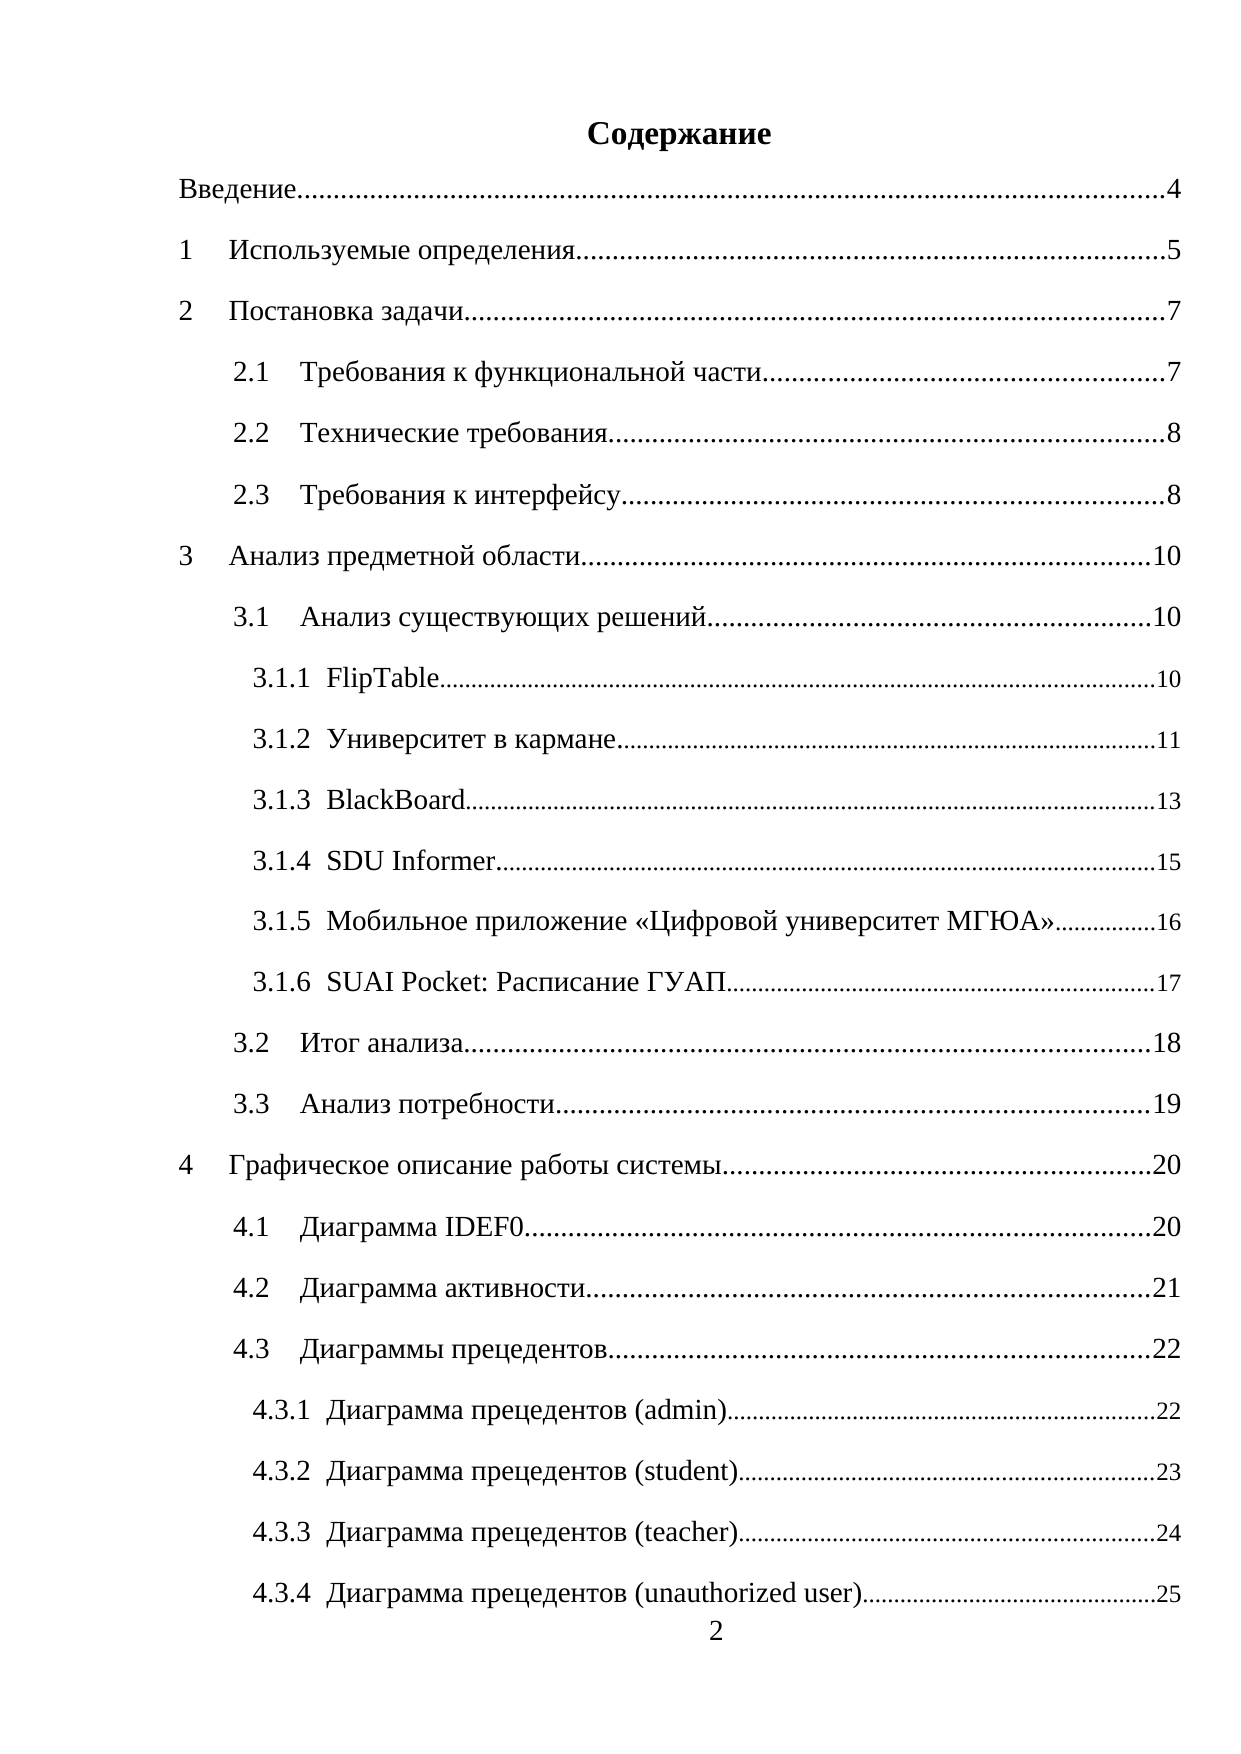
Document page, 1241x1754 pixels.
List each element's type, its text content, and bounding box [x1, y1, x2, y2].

text 3.1.6 SUAI Pocket: Расписание ГУАП 17 [227, 964, 1181, 998]
text 4.3.3 Диаграмма прецедентов (teacher) 24 [227, 1514, 1181, 1547]
text 3.1.3 BlackBoard 13 [227, 782, 1181, 816]
text 3.2 Итог анализа 18 [202, 1025, 1181, 1058]
text 4.3.2 Диаграмма прецедентов (student) 23 [227, 1453, 1181, 1487]
text 3.1 Анализ существующих решений 10 [202, 599, 1181, 633]
text 2.2 Технические требования 8 [202, 416, 1181, 449]
text 3 Анализ предметной области 10 [177, 538, 1181, 572]
text 4.3 Диаграммы прецедентов 22 [202, 1331, 1181, 1365]
text 1 Используемые определения 5 [177, 232, 1181, 265]
text 2 Постановка задачи 7 [177, 293, 1181, 327]
text 3.3 Анализ потребности 19 [202, 1086, 1181, 1120]
text 2.3 Требования к интерфейсу 8 [202, 477, 1181, 510]
text 3.1.2 Университет в кармане. 11 [227, 721, 1181, 755]
text 4.2 Диаграмма активности 21 [202, 1270, 1181, 1303]
text 4.3.1 Диаграмма прецедентов (admin) 22 [227, 1392, 1181, 1426]
text 3.1.1 FlipTable 10 [227, 661, 1181, 694]
text 3.1.5 Мобильное приложение «Цифровой университет МГЮА» 16 [227, 903, 1181, 937]
text Введение 4 [177, 171, 1181, 205]
text Содержание [177, 114, 1181, 152]
text 4 Графическое описание работы системы 20 [177, 1147, 1181, 1181]
text 3.1.4 SDU Informer. 15 [227, 843, 1181, 876]
text 4.3.4 Диаграмма прецедентов (unauthorized user) 25 [227, 1575, 1181, 1608]
text 4.1 Диаграмма IDEF0 20 [202, 1209, 1181, 1242]
text 2.1 Требования к функциональной части 7 [202, 354, 1181, 388]
